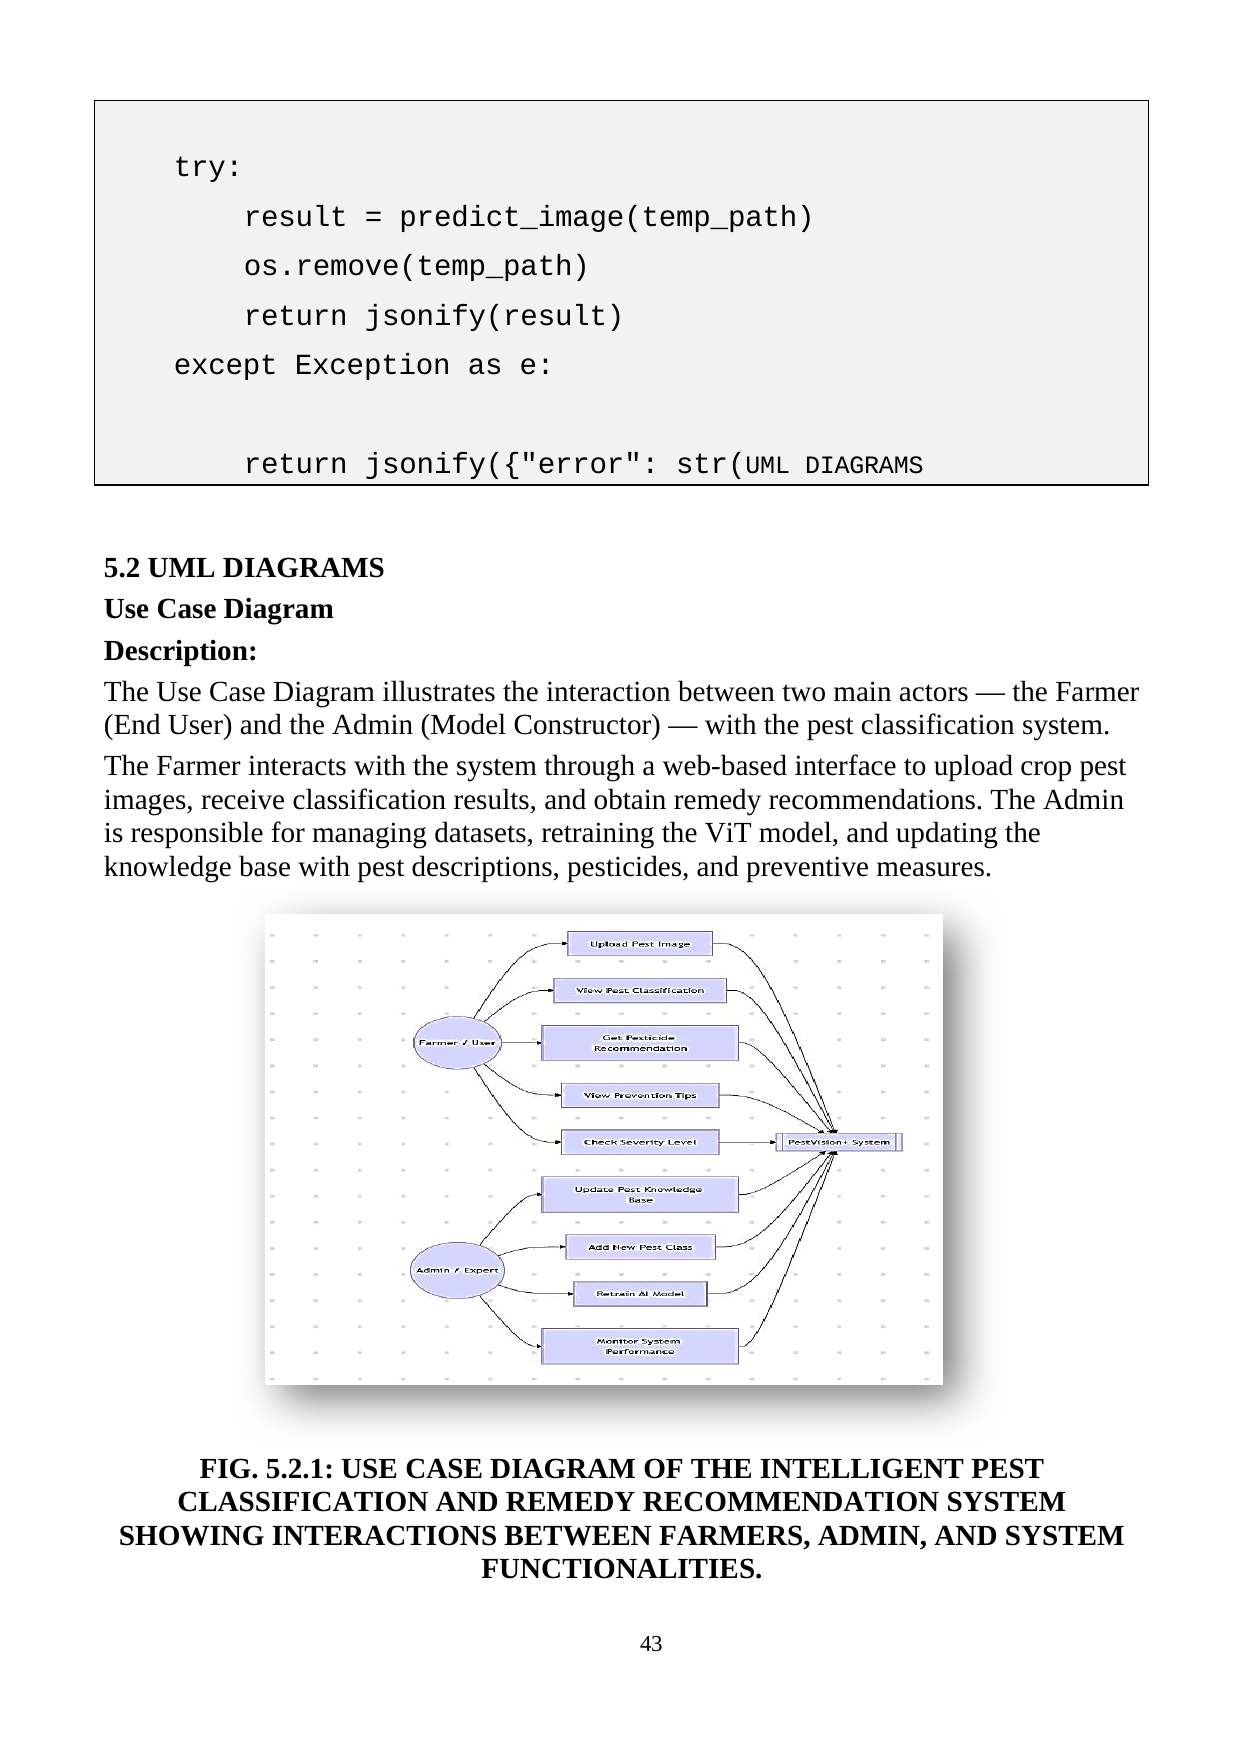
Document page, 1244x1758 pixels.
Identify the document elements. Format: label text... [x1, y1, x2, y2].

subtitle Use Case Diagram [104, 592, 1140, 625]
text os.remove(temp_path) [95, 248, 1148, 284]
picture [265, 914, 943, 1385]
subtitle 5.2 UML DIAGRAMS [104, 551, 1140, 584]
text result = predict_image(temp_path) [95, 199, 1148, 235]
subtitle The Use Case Diagram illustrates the interaction between two main actors — the Farmer (End User) and the Admin (Model Constructor) — with the pest classification system. [104, 674, 1140, 741]
subtitle Description: [104, 633, 1140, 666]
text try: [95, 149, 1148, 186]
subtitle The Farmer interacts with the system through a web-based interface to upload crop pest images, receive classification results, and obtain remedy recommendations. The Admin is responsible for managing datasets, retraining the ViT model, and updating the knowledge base with pest descriptions, pesticides, and preventive measures. [104, 748, 1140, 882]
text except Exception as e: [95, 347, 1148, 383]
text return jsonify({"error": str(UML DIAGRAMS [95, 446, 1148, 484]
subtitle FIG. 5.2.1: USE CASE DIAGRAM OF THE INTELLIGENT PEST CLASSIFICATION AND REMEDY RECOMMENDATION SYSTEM SHOWING INTERACTIONS BETWEEN FARMERS, ADMIN, AND SYSTEM FUNCTIONALITIES. [104, 1451, 1140, 1585]
text return jsonify(result) [95, 298, 1148, 334]
